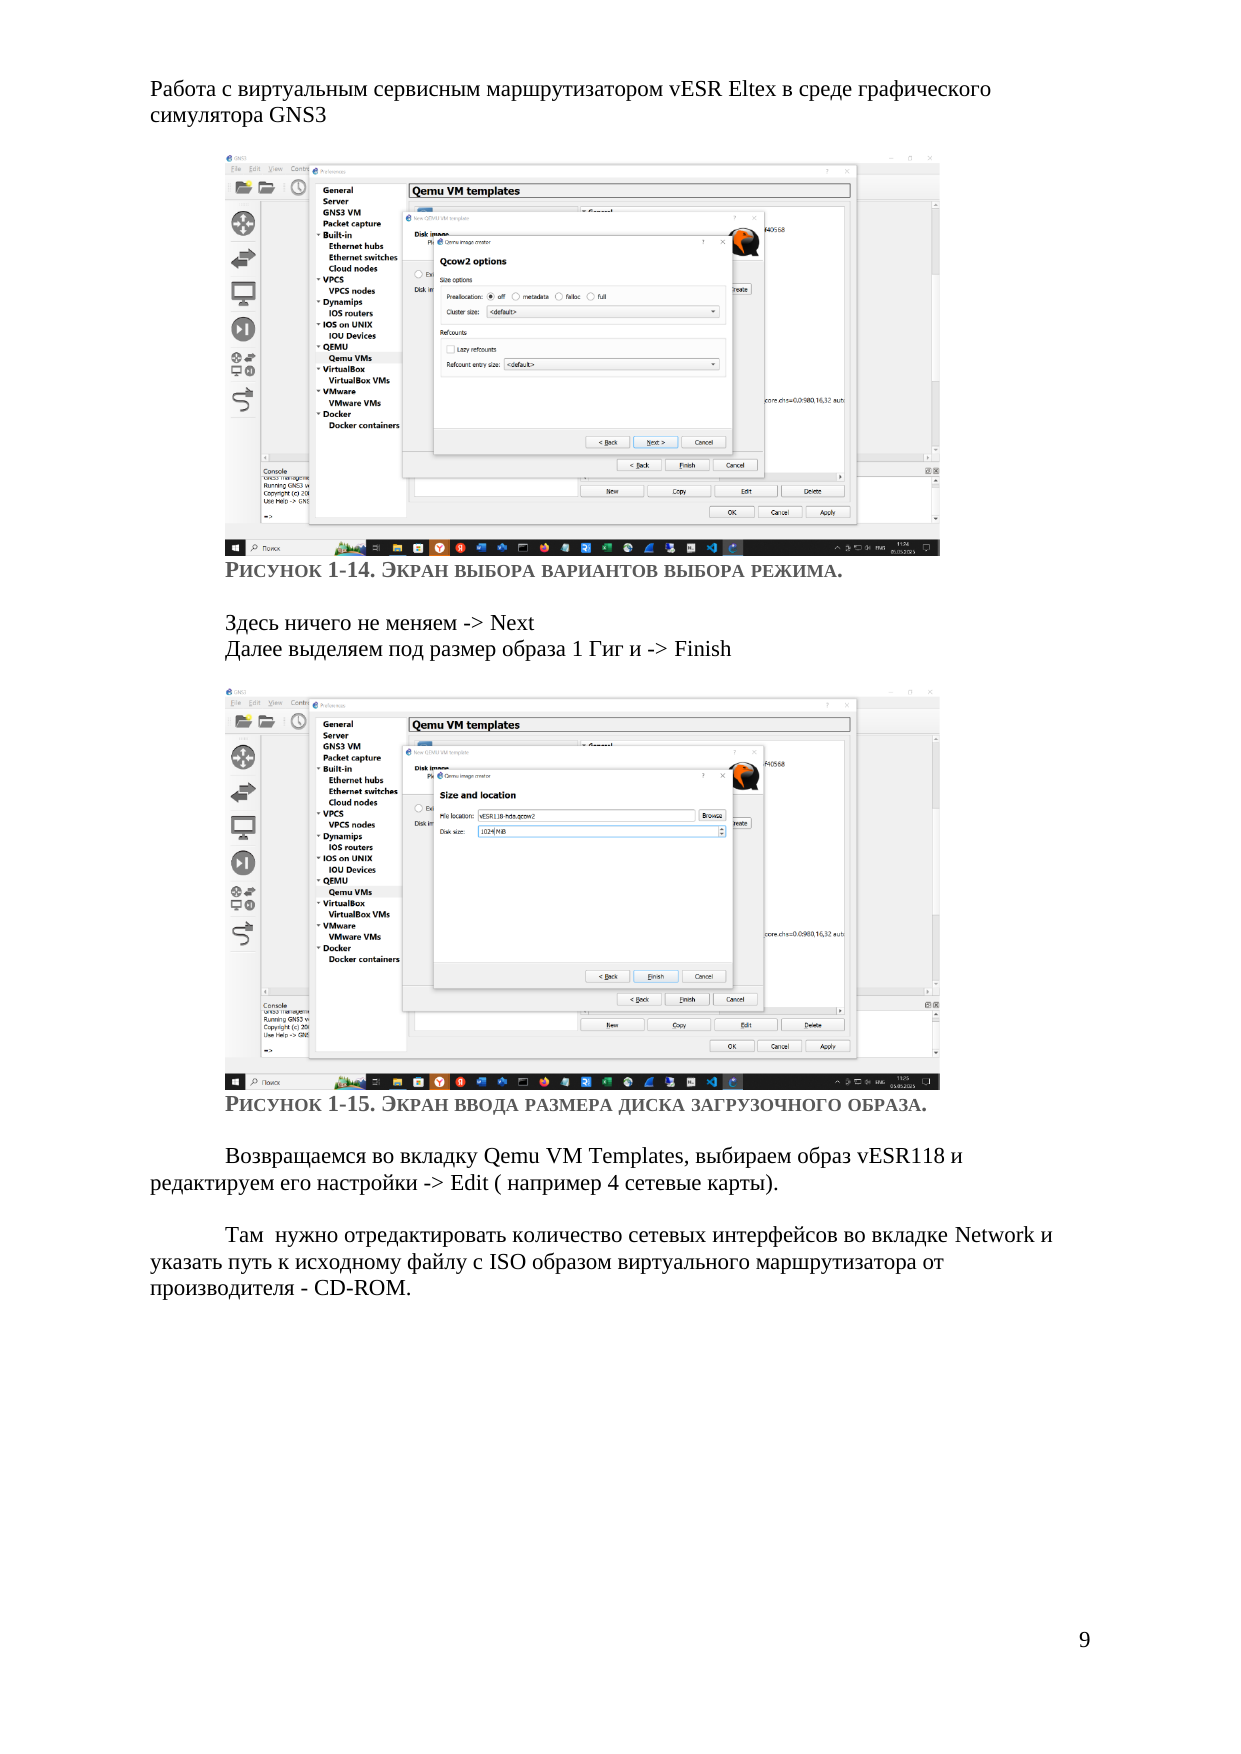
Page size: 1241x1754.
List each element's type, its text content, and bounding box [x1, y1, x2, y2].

text Там нужно отредактировать количество сетевых интерфейсов во вкладке Network и указать путь к исходному файлу с ISO образом виртуального маршрутизатора от производителя - CD-ROM. [150, 1222, 1090, 1301]
text Здесь ничего не меняем -> Next [150, 609, 1090, 635]
text Рисунок 1-15. Экран ввода размера диска загрузочного образа. [150, 1090, 1090, 1116]
text Возвращаемся во вкладку Qemu VM Templates, выбираем образ vESR118 и редактируем его настройки -> Edit ( например 4 сетевые карты). [150, 1142, 1090, 1195]
text Далее выделяем под размер образа 1 Гиг и -> Finish [150, 635, 1090, 661]
picture [225, 154, 940, 556]
text Рисунок 1-14. Экран выбора вариантов выбора режима. [150, 556, 1090, 582]
picture [225, 687, 940, 1090]
